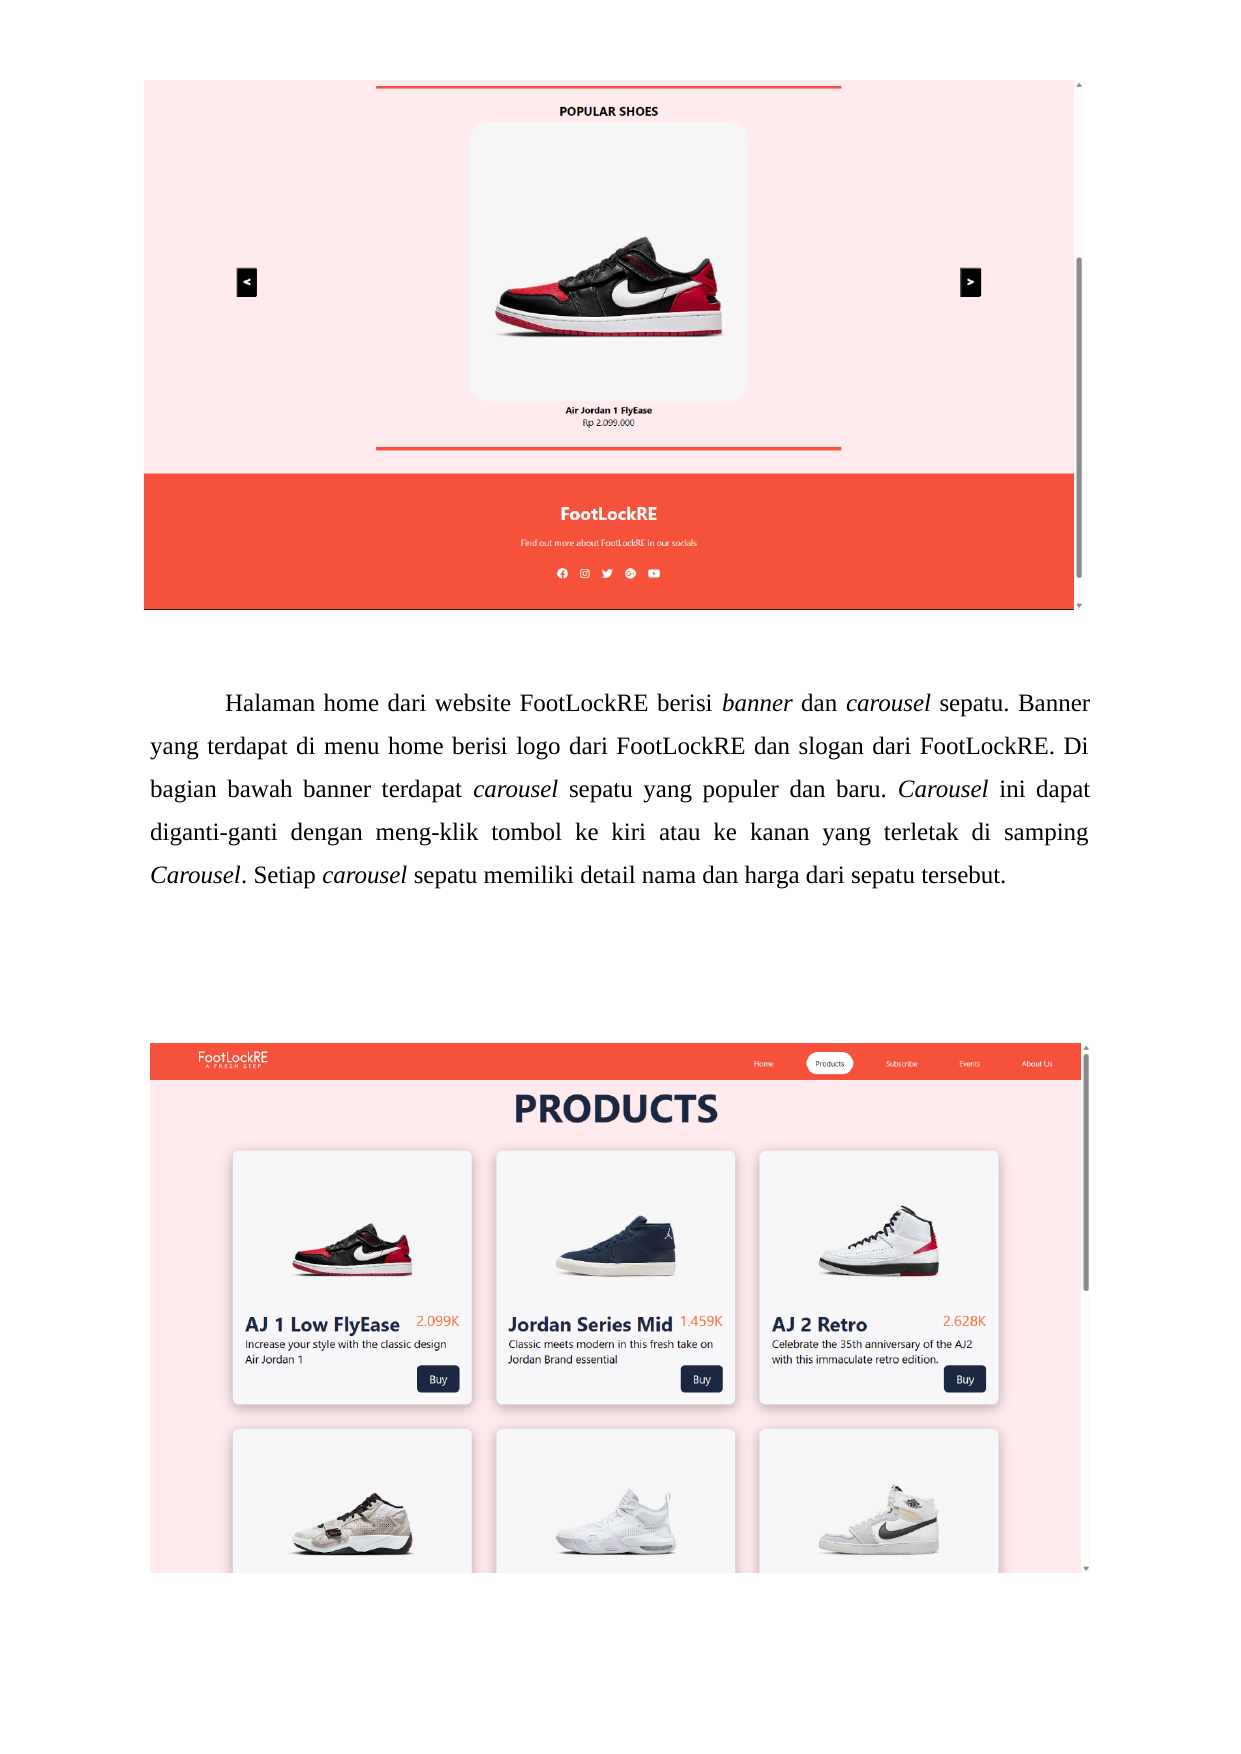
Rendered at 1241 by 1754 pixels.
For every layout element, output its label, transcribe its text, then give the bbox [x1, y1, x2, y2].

picture [150, 1043, 1091, 1573]
picture [143, 80, 1084, 610]
text Halaman home dari website FootLockRE berisi banner dan carousel sepatu. Banner yang terdapat di menu home berisi logo dari FootLockRE dan slogan dari FootLockRE. Di bagian bawah banner terdapat carousel sepatu yang populer dan baru. Carousel ini dapat diganti-ganti dengan meng-klik tombol ke kiri atau ke kanan yang terletak di samping Carousel. Setiap carousel sepatu memiliki detail nama dan harga dari sepatu tersebut. [150, 688, 1090, 889]
